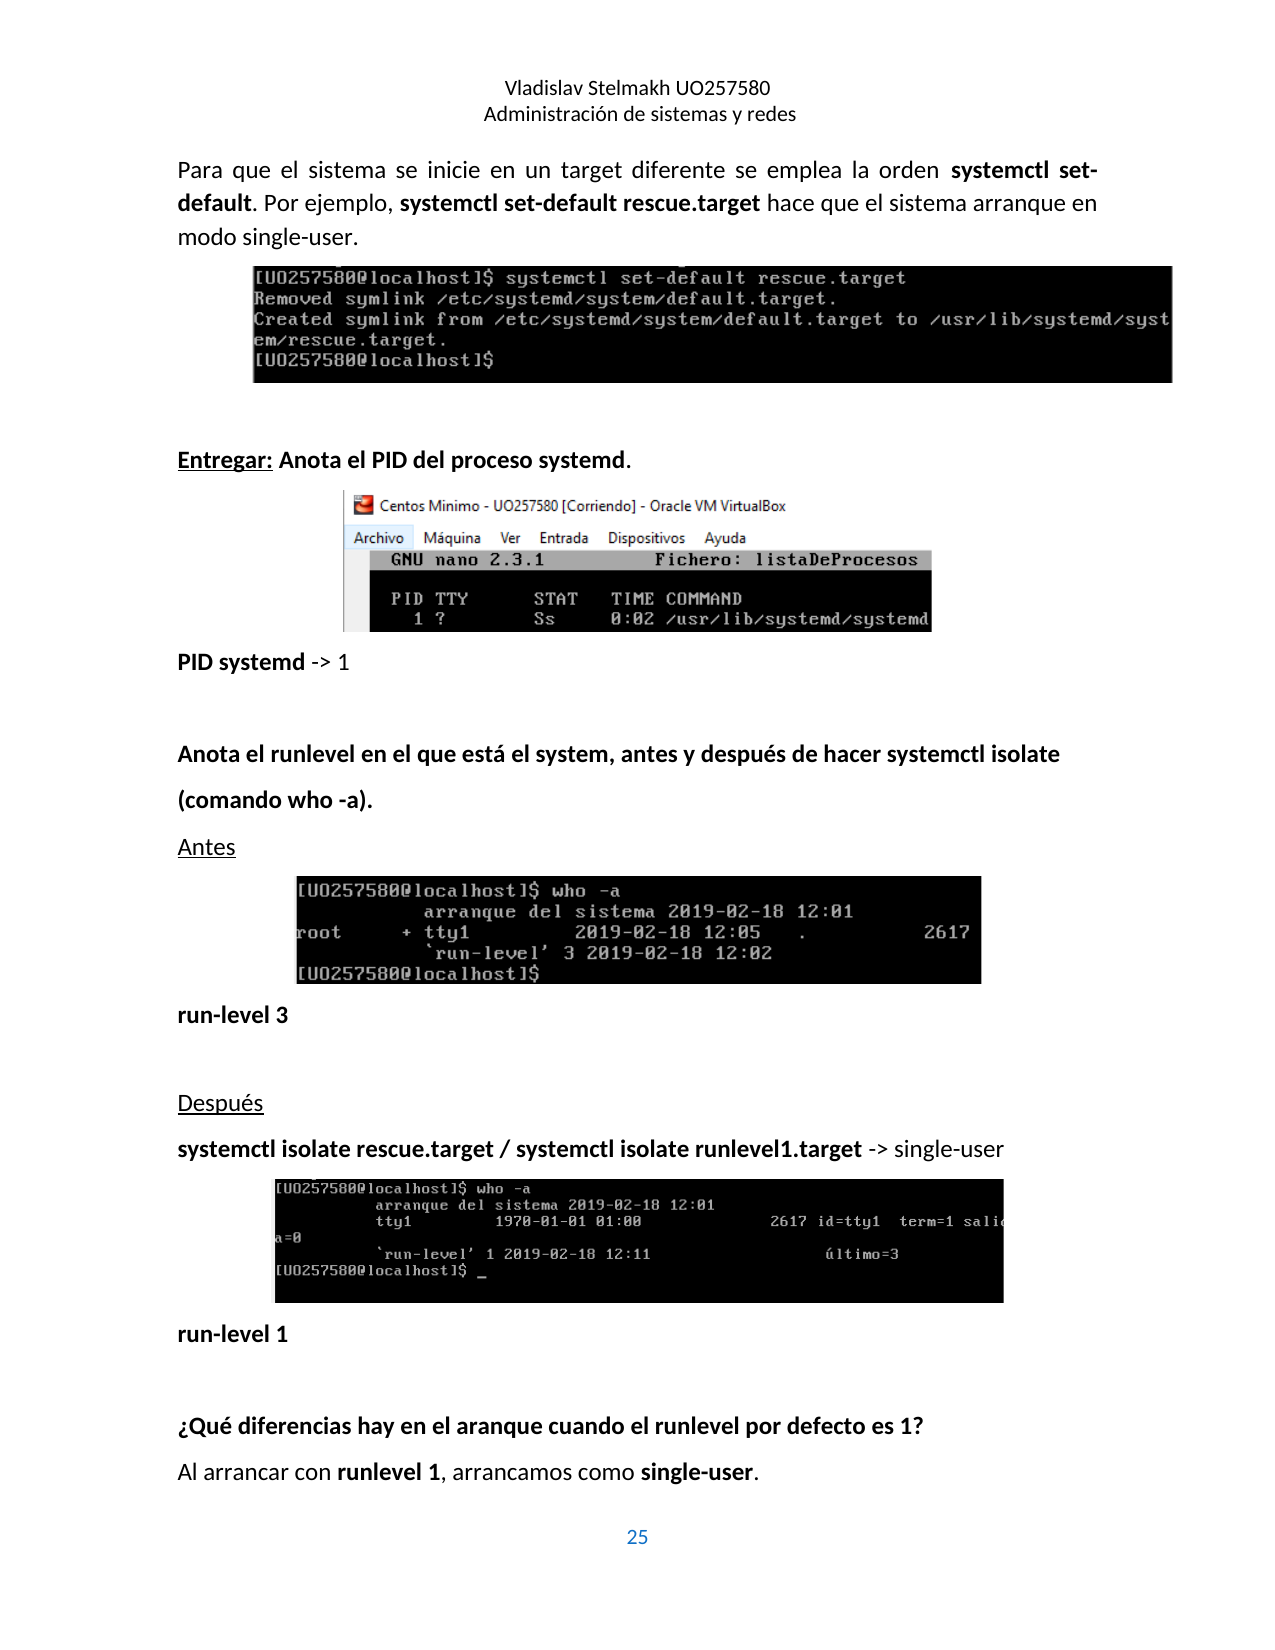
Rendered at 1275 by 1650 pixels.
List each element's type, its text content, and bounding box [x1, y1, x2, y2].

picture [293, 876, 982, 984]
text run-level 1 [177, 1318, 1098, 1348]
text Entregar: Anota el PID del proceso systemd. [177, 444, 1098, 474]
text Al arrancar con runlevel 1, arrancamos como single-user. [177, 1456, 1098, 1486]
text PID systemd -> 1 [177, 647, 1098, 677]
picture [271, 1179, 1004, 1303]
text (comando who -a). [177, 785, 1098, 815]
picture [343, 490, 932, 632]
text ¿Qué diferencias hay en el aranque cuando el runlevel por defecto es 1? [177, 1410, 1098, 1440]
text systemctl isolate rescue.target / systemctl isolate runlevel1.target -> single-user [177, 1133, 1098, 1164]
picture [252, 266, 1173, 383]
text Para que el sistema se inicie en un target diferente se emplea la orden systemctl set-default. Por ejemplo, systemctl set-default rescue.target hace que el sistema arranque en modo single-user. [177, 154, 1098, 251]
text Anota el runlevel en el que está el system, antes y después de hacer systemctl isolate [177, 739, 1098, 769]
text Antes [177, 831, 1098, 861]
text run-level 3 [177, 999, 1098, 1029]
text Después [177, 1087, 1098, 1118]
